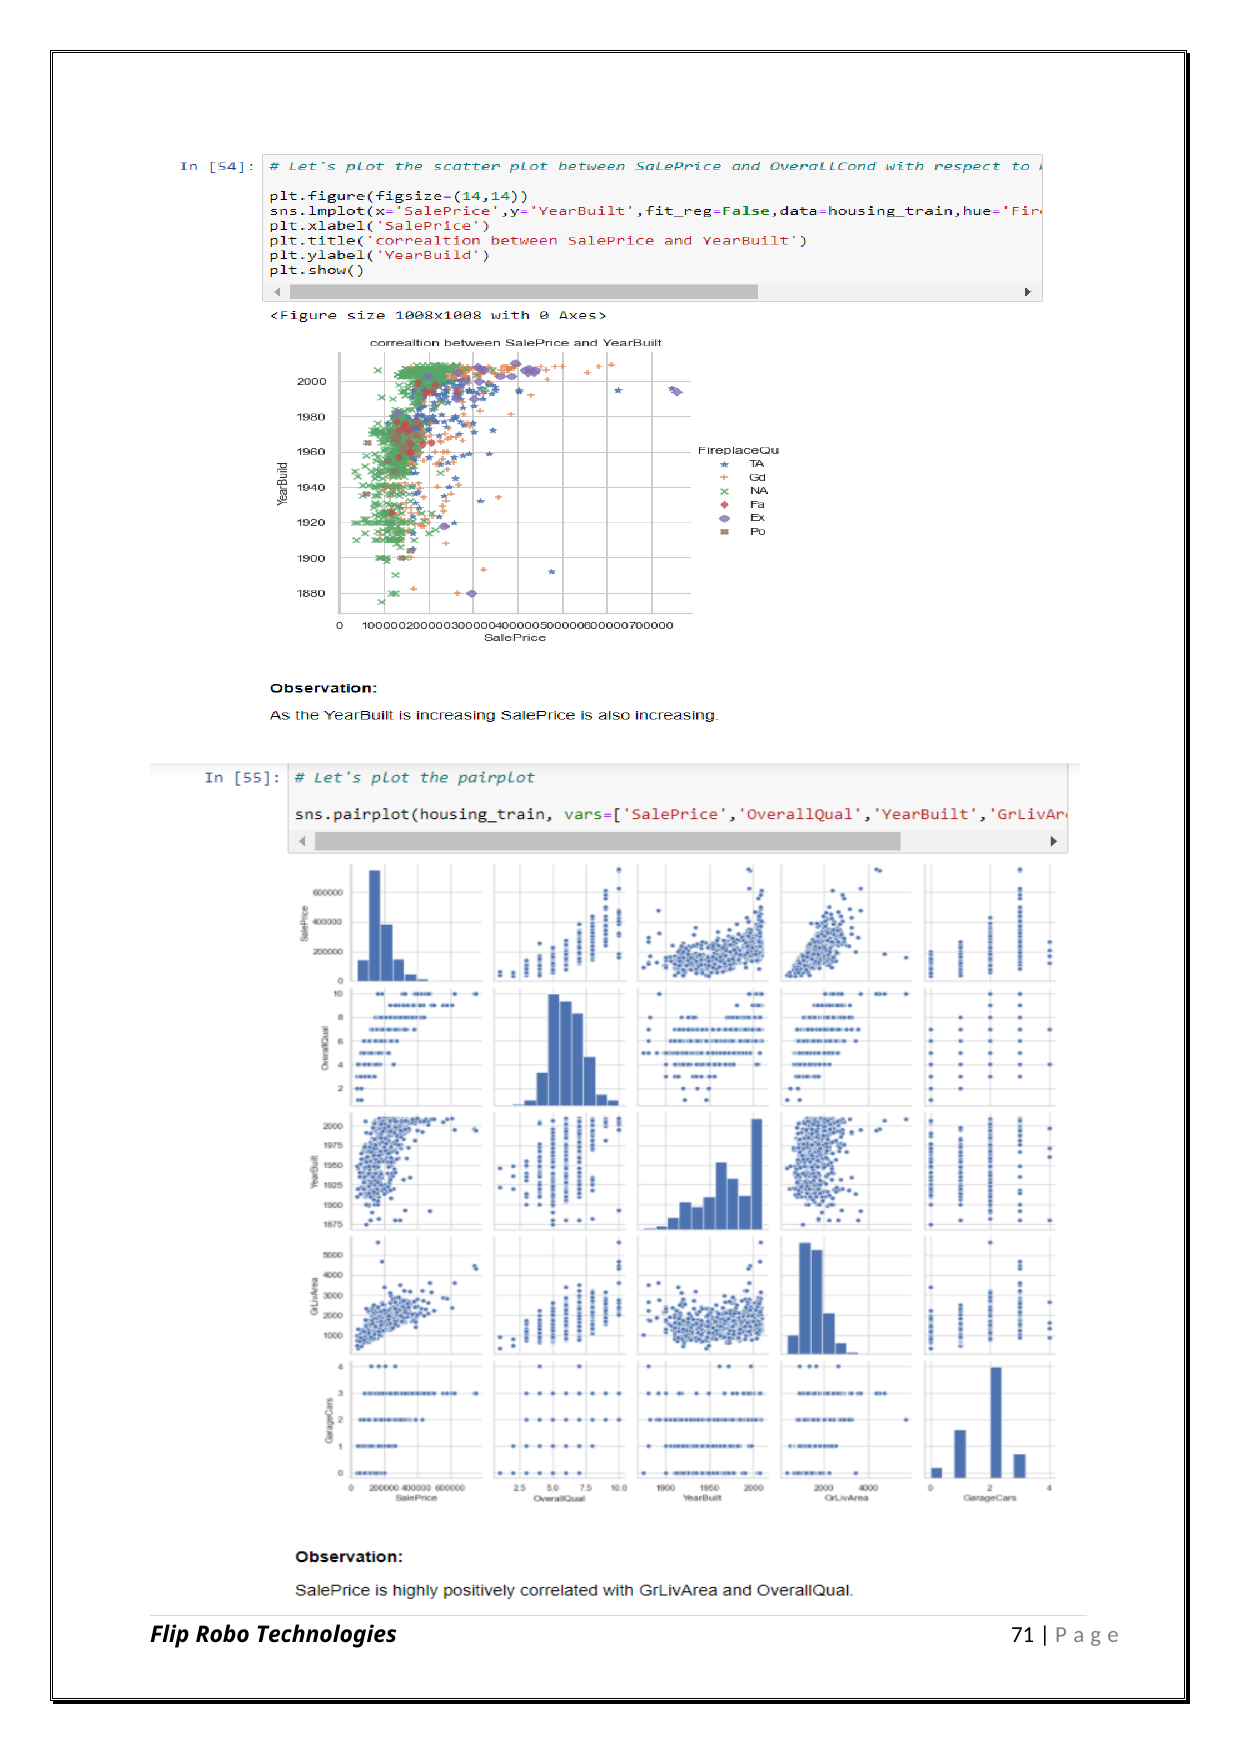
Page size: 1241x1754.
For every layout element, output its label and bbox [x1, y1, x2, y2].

picture [150, 763, 1080, 1601]
picture [150, 150, 1055, 733]
